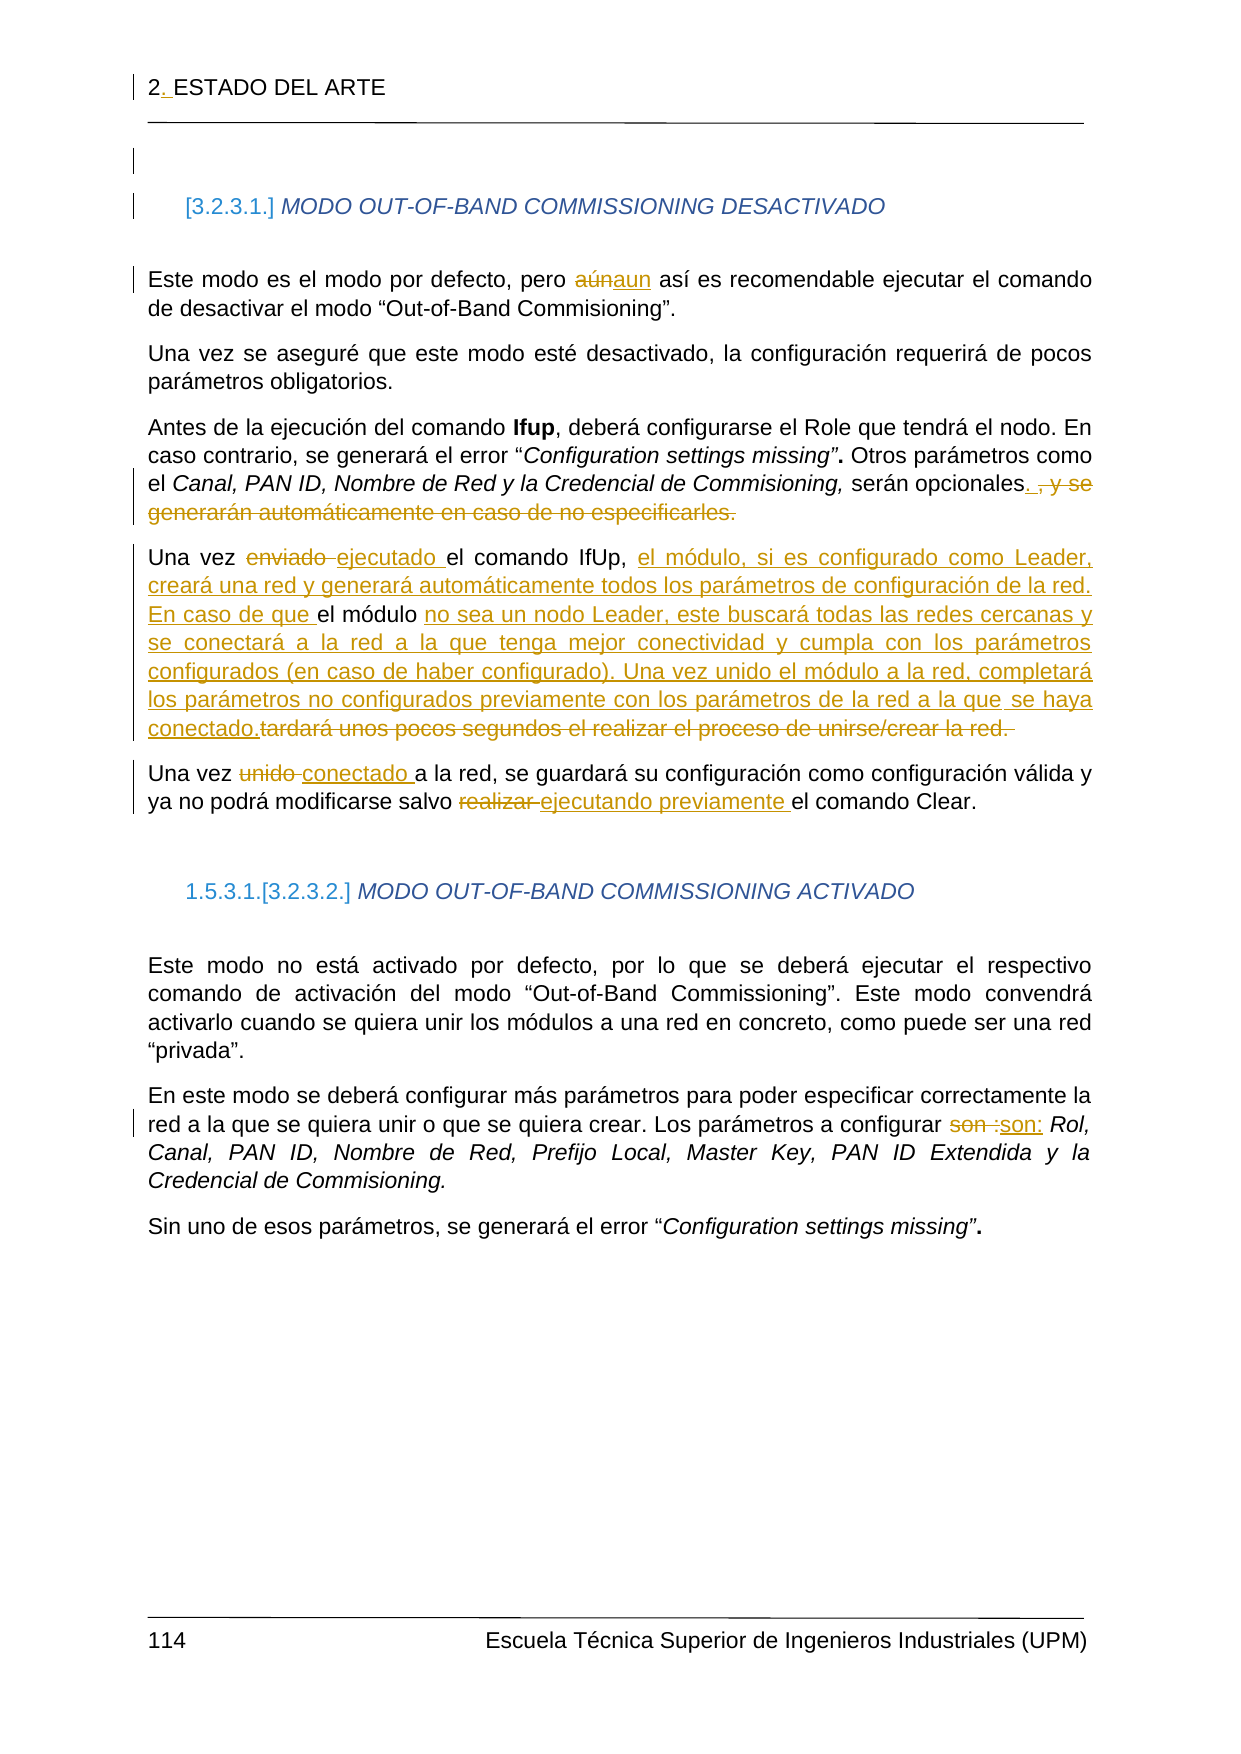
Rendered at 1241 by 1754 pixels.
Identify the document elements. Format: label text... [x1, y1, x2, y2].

text Sin uno de esos parámetros, se generará el error “Configuration settings missing”. [148, 1213, 1092, 1239]
text En este modo se deberá configurar más parámetros para poder especificar correctamente la red a la que se quiera unir o que se quiera crear. Los parámetros a configurar Rol, Canal, PAN ID, Nombre de Red, Prefijo Local, Master Key, PAN ID Extendida y la Credencial de Commisioning. [148, 1082, 1092, 1194]
text Una vez el comando IfUp, el módulo [148, 682, 1092, 741]
text Una vez a la red, se guardará su configuración como configuración válida y ya no podrá modificarse salvo el comando Clear. [148, 759, 1092, 814]
text Una vez el comando IfUp, el módulo [148, 544, 1092, 595]
subtitle MODO OUT-OF-BAND COMMISSIONING DESACTIVADO [185, 193, 1092, 219]
text Una vez el comando IfUp, el módulo [148, 653, 1092, 680]
text Este modo no está activado por defecto, por lo que se deberá ejecutar el respectivo comando de activación del modo “Out-of-Band Commissioning”. Este modo convendrá activarlo cuando se quiera unir los módulos a una red en concreto, como puede ser una red “privada”. [148, 952, 1092, 1063]
text Una vez se aseguré que este modo esté desactivado, la configuración requerirá de pocos parámetros obligatorios. [148, 340, 1092, 395]
subtitle MODO OUT-OF-BAND COMMISSIONING ACTIVADO [185, 878, 1092, 904]
text Una vez el comando IfUp, el módulo [148, 596, 1092, 652]
text Antes de la ejecución del comando Ifup, deberá configurarse el Role que tendrá el nodo. En caso contrario, se generará el error “Configuration settings missing”. Otros parámetros como el Canal, PAN ID, Nombre de Red y la Credencial de Commisioning, serán opcionales [148, 413, 1092, 525]
text Este modo es el modo por defecto, pero así es recomendable ejecutar el comando de desactivar el modo “Out-of-Band Commisioning”. [148, 266, 1092, 321]
